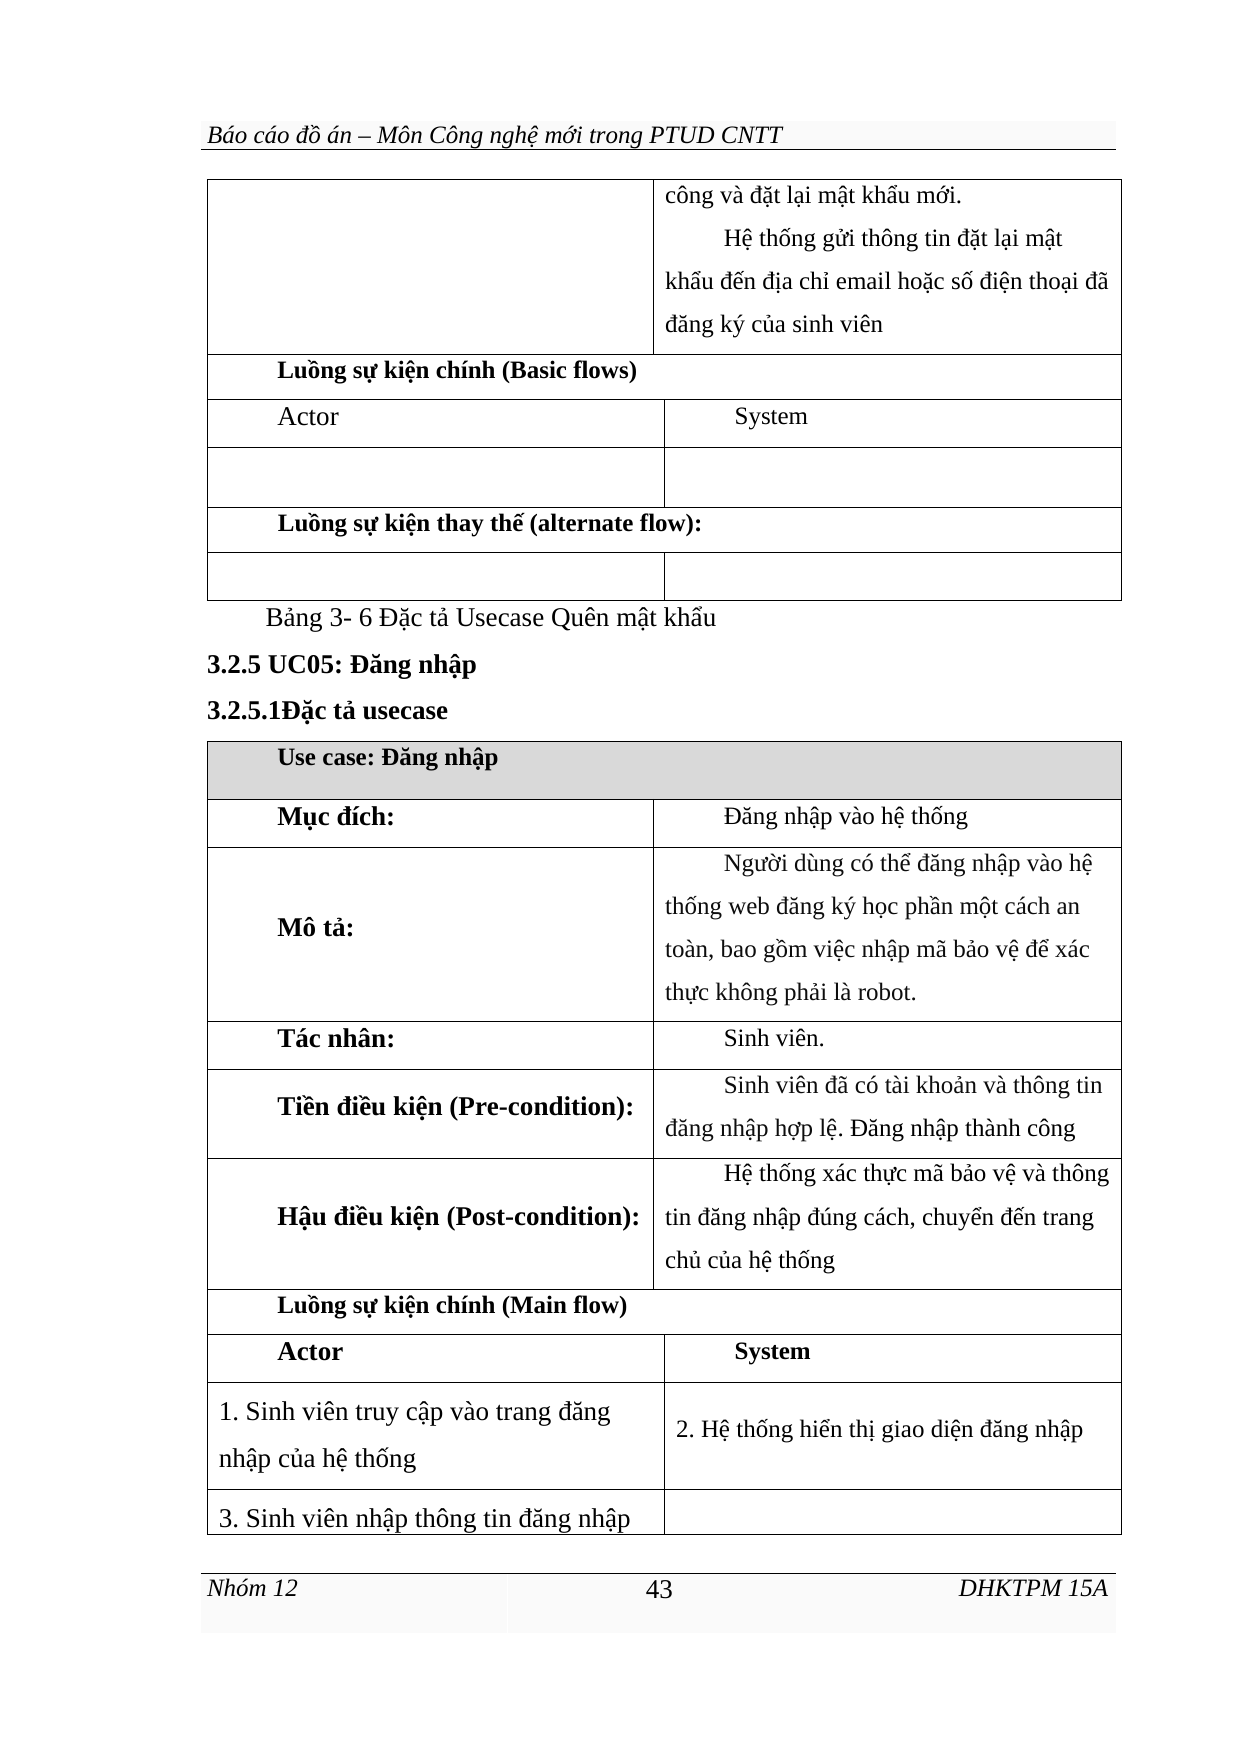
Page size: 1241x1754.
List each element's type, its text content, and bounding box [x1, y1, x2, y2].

subtitle 3.2.5 UC05: Đăng nhập [207, 648, 1122, 679]
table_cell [654, 180, 1121, 354]
table_cell Sinh viên đã có tài khoản và thông tin đăng nhập hợp lệ. Đăng nhập thành công [654, 1070, 1121, 1157]
table_cell [208, 553, 664, 600]
table_cell Luồng sự kiện chính (Basic flows) [208, 355, 1121, 399]
table_cell Mục đích: [208, 800, 653, 847]
table_cell Tiền điều kiện (Pre-condition): [208, 1070, 653, 1157]
table_cell Luồng sự kiện thay thế (alternate flow): [208, 508, 1121, 552]
table_cell Sinh viên. [654, 1022, 1121, 1069]
table_cell [665, 553, 1121, 600]
table_cell Actor [208, 400, 664, 447]
table_cell Actor [208, 1335, 664, 1382]
table_cell Luồng sự kiện chính (Main flow) [208, 1290, 1121, 1334]
table_header Use case: Đăng nhập [208, 742, 1121, 799]
text 3.2.5.1Đặc tả usecase [207, 694, 1122, 726]
table_cell System [665, 1335, 1121, 1382]
table_cell [665, 1490, 1121, 1533]
table_cell Đăng nhập vào hệ thống [654, 800, 1121, 847]
table_cell 1. Sinh viên truy cập vào trang đăng nhập của hệ thống [208, 1383, 664, 1489]
table_cell Hậu điều kiện (Post-condition): [208, 1159, 653, 1289]
table_cell [665, 448, 1121, 507]
table_cell Người dùng có thể đăng nhập vào hệ thống web đăng ký học phần một cách an toàn, bao gồm việc nhập mã bảo vệ để xác thực không phải là robot. [654, 848, 1121, 1021]
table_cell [208, 180, 653, 354]
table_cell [208, 1490, 664, 1533]
table_cell Tác nhân: [208, 1022, 653, 1069]
table_cell Mô tả: [208, 848, 653, 1021]
table_cell 2. Hệ thống hiển thị giao diện đăng nhập [665, 1383, 1121, 1489]
table_cell System [665, 400, 1121, 447]
table_cell [208, 448, 664, 507]
text Bảng 3- 6 Đặc tả Usecase Quên mật khẩu [207, 601, 1122, 632]
table_cell Hệ thống xác thực mã bảo vệ và thông tin đăng nhập đúng cách, chuyển đến trang chủ của hệ thống [654, 1159, 1121, 1289]
